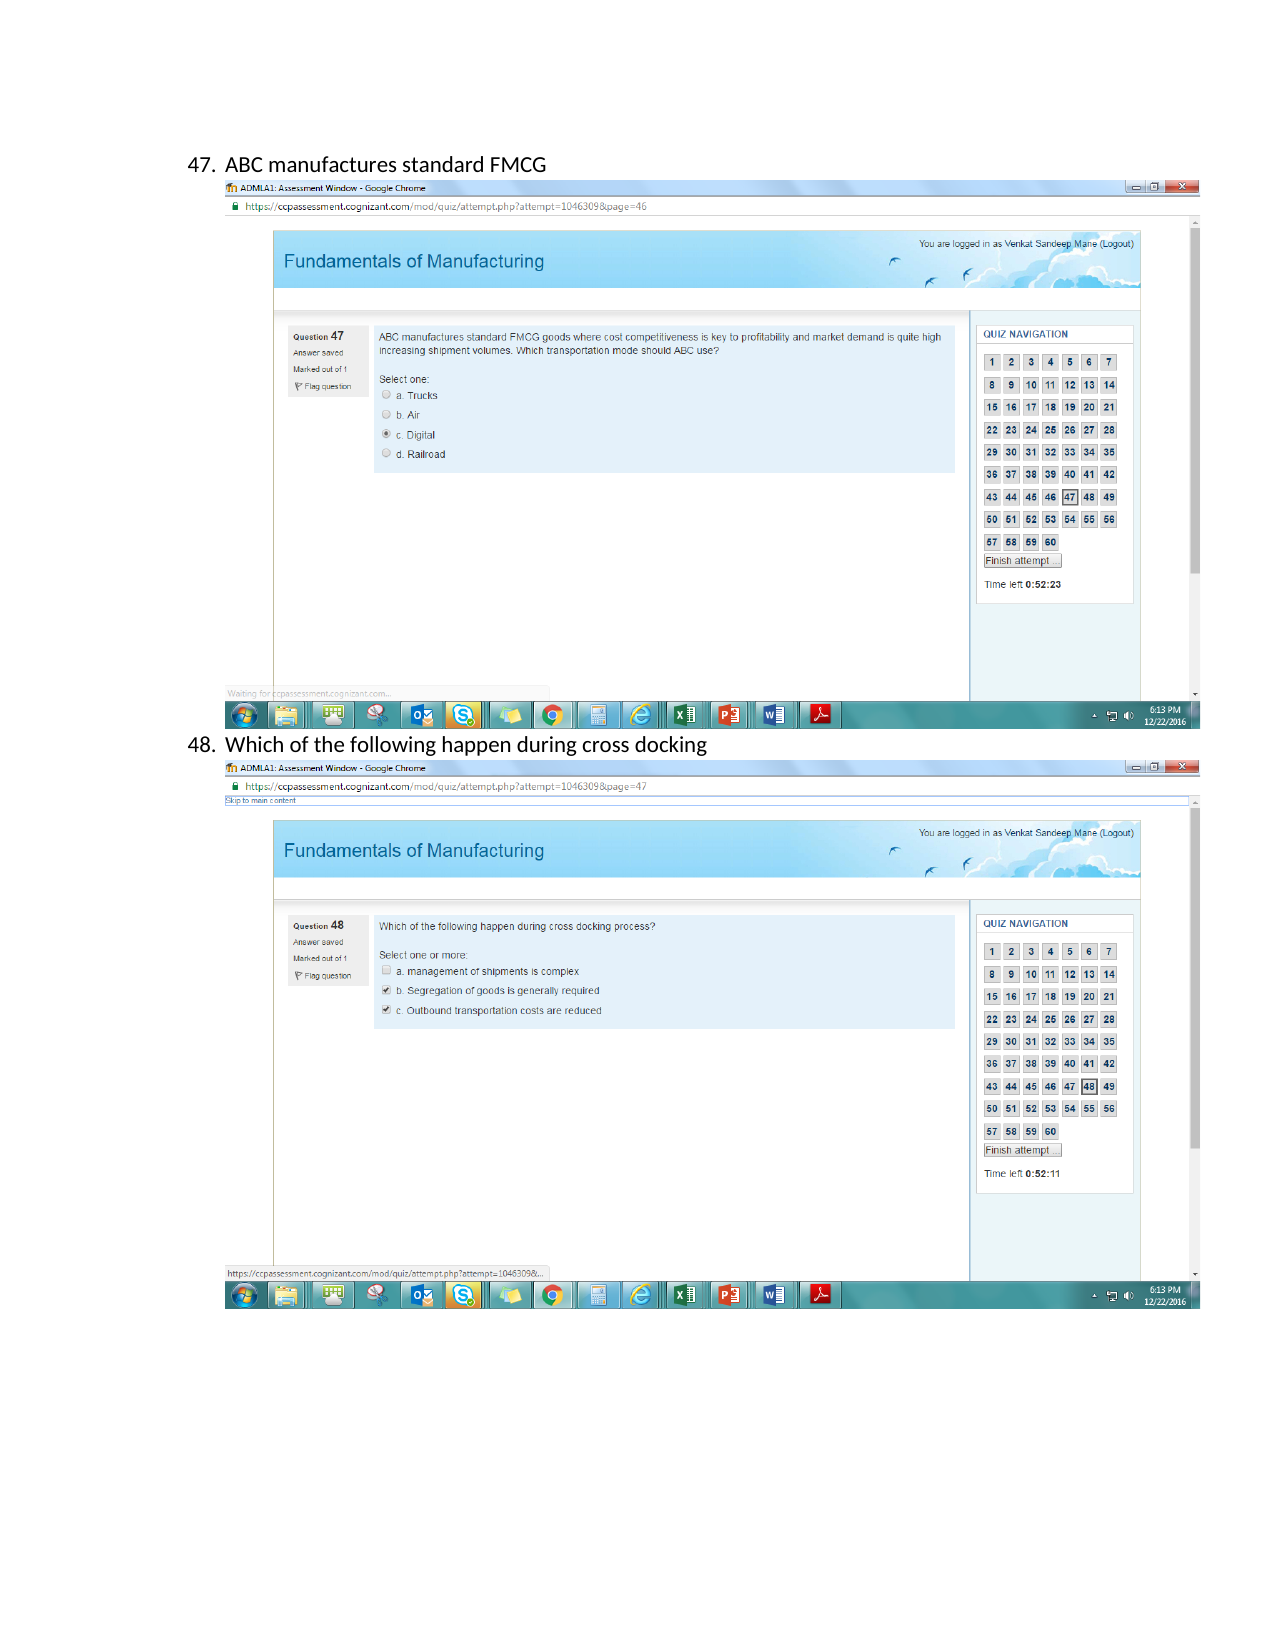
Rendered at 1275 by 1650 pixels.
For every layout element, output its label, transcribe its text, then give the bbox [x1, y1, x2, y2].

picture [225, 760, 1200, 1309]
picture [225, 180, 1200, 729]
